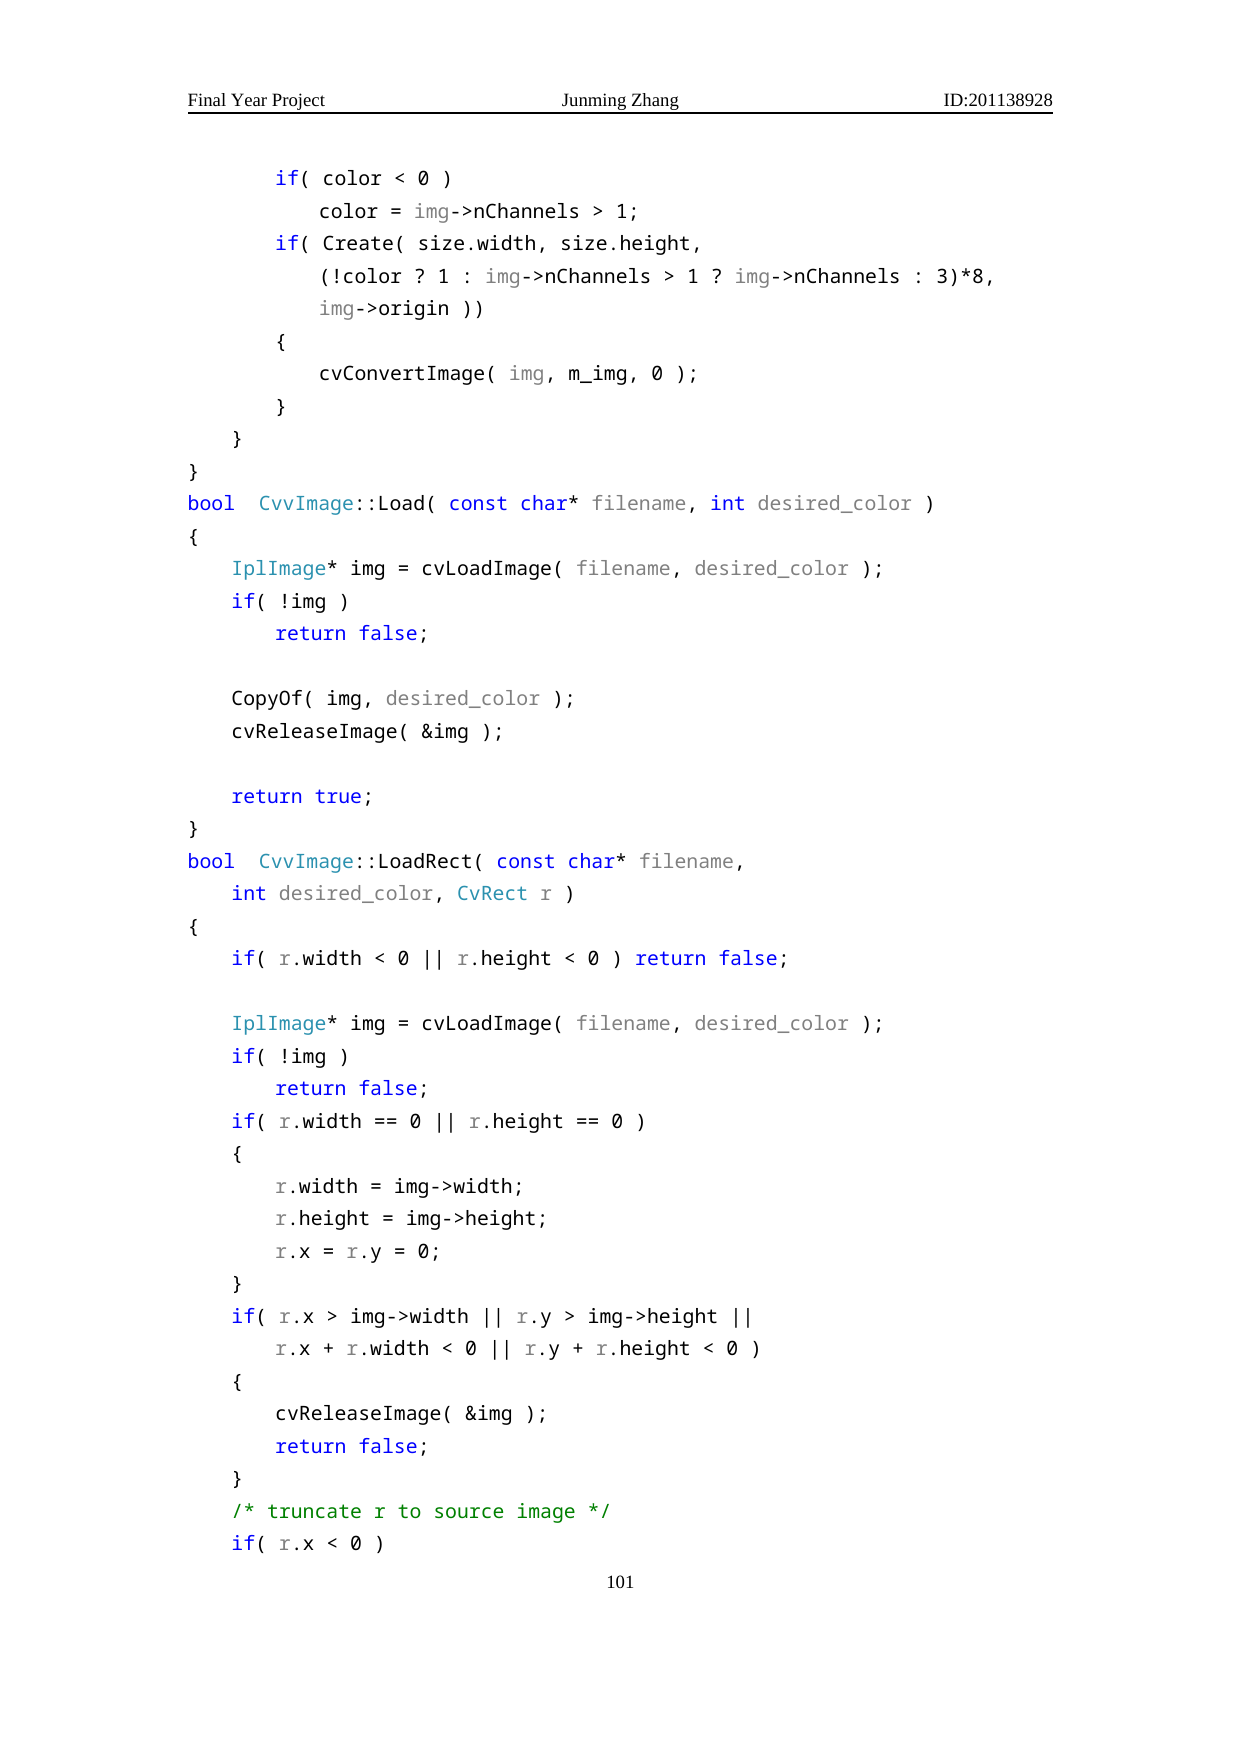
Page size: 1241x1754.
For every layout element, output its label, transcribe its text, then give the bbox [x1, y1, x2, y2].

text } [187, 454, 1053, 487]
text bool CvvImage::LoadRect( const char* filename, [187, 844, 1053, 877]
text r.width = img->width; [187, 1169, 1053, 1202]
text img->origin )) [187, 292, 1053, 324]
text if( r.x < 0 ) [187, 1527, 1053, 1559]
text { [187, 1137, 1053, 1169]
text if( Create( size.width, size.height, [187, 227, 1053, 259]
text cvReleaseImage( &img ); [187, 1397, 1053, 1429]
text color = img->nChannels > 1; [187, 194, 1053, 227]
text { [187, 324, 1053, 357]
text r.x = r.y = 0; [187, 1234, 1053, 1267]
text IplImage* img = cvLoadImage( filename, desired_color ); [187, 1007, 1053, 1039]
text if( r.width < 0 || r.height < 0 ) return false; [187, 942, 1053, 974]
text (!color ? 1 : img->nChannels > 1 ? img->nChannels : 3)*8, [187, 259, 1053, 292]
text cvReleaseImage( &img ); [187, 714, 1053, 747]
text } [187, 389, 1053, 422]
text } [187, 812, 1053, 844]
text } [187, 422, 1053, 454]
text /* truncate r to source image */ [187, 1494, 1053, 1527]
text if( color < 0 ) [187, 162, 1053, 194]
text { [187, 1364, 1053, 1397]
text { [187, 519, 1053, 552]
text } [187, 1462, 1053, 1494]
text if( !img ) [187, 584, 1053, 617]
text if( r.width == 0 || r.height == 0 ) [187, 1104, 1053, 1137]
text if( !img ) [187, 1039, 1053, 1072]
text bool CvvImage::Load( const char* filename, int desired_color ) [187, 487, 1053, 519]
text r.height = img->height; [187, 1202, 1053, 1234]
text return false; [187, 617, 1053, 649]
text return false; [187, 1429, 1053, 1462]
text return true; [187, 779, 1053, 812]
text cvConvertImage( img, m_img, 0 ); [187, 357, 1053, 389]
text if( r.x > img->width || r.y > img->height || [187, 1299, 1053, 1332]
text int desired_color, CvRect r ) [187, 877, 1053, 909]
text IplImage* img = cvLoadImage( filename, desired_color ); [187, 552, 1053, 584]
text } [187, 1267, 1053, 1299]
text r.x + r.width < 0 || r.y + r.height < 0 ) [187, 1332, 1053, 1364]
text { [187, 909, 1053, 942]
text CopyOf( img, desired_color ); [187, 682, 1053, 714]
text return false; [187, 1072, 1053, 1104]
